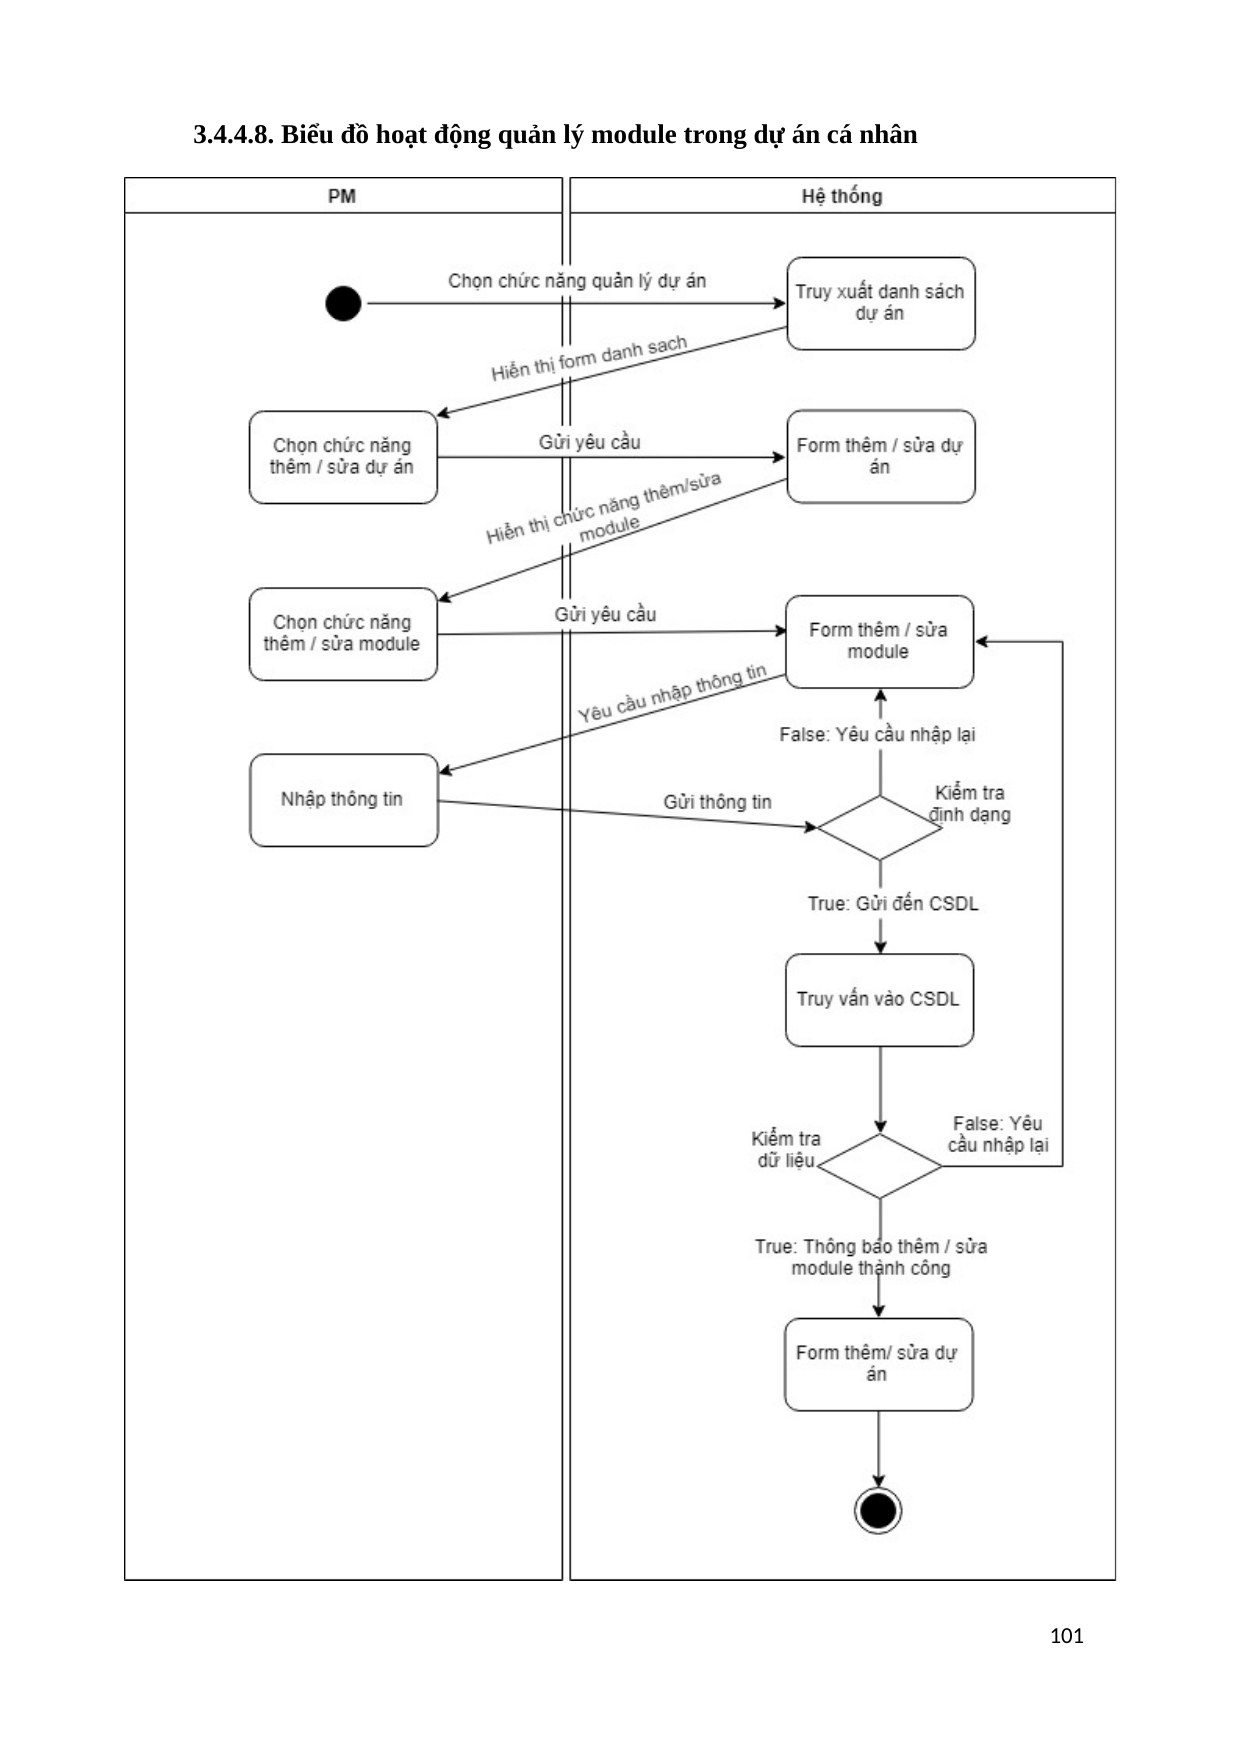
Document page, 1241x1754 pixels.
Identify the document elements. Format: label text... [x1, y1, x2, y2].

picture [124, 177, 1117, 1581]
subtitle 3.4.4.8. Biểu đồ hoạt động quản lý module trong dự án cá nhân [118, 118, 1122, 149]
